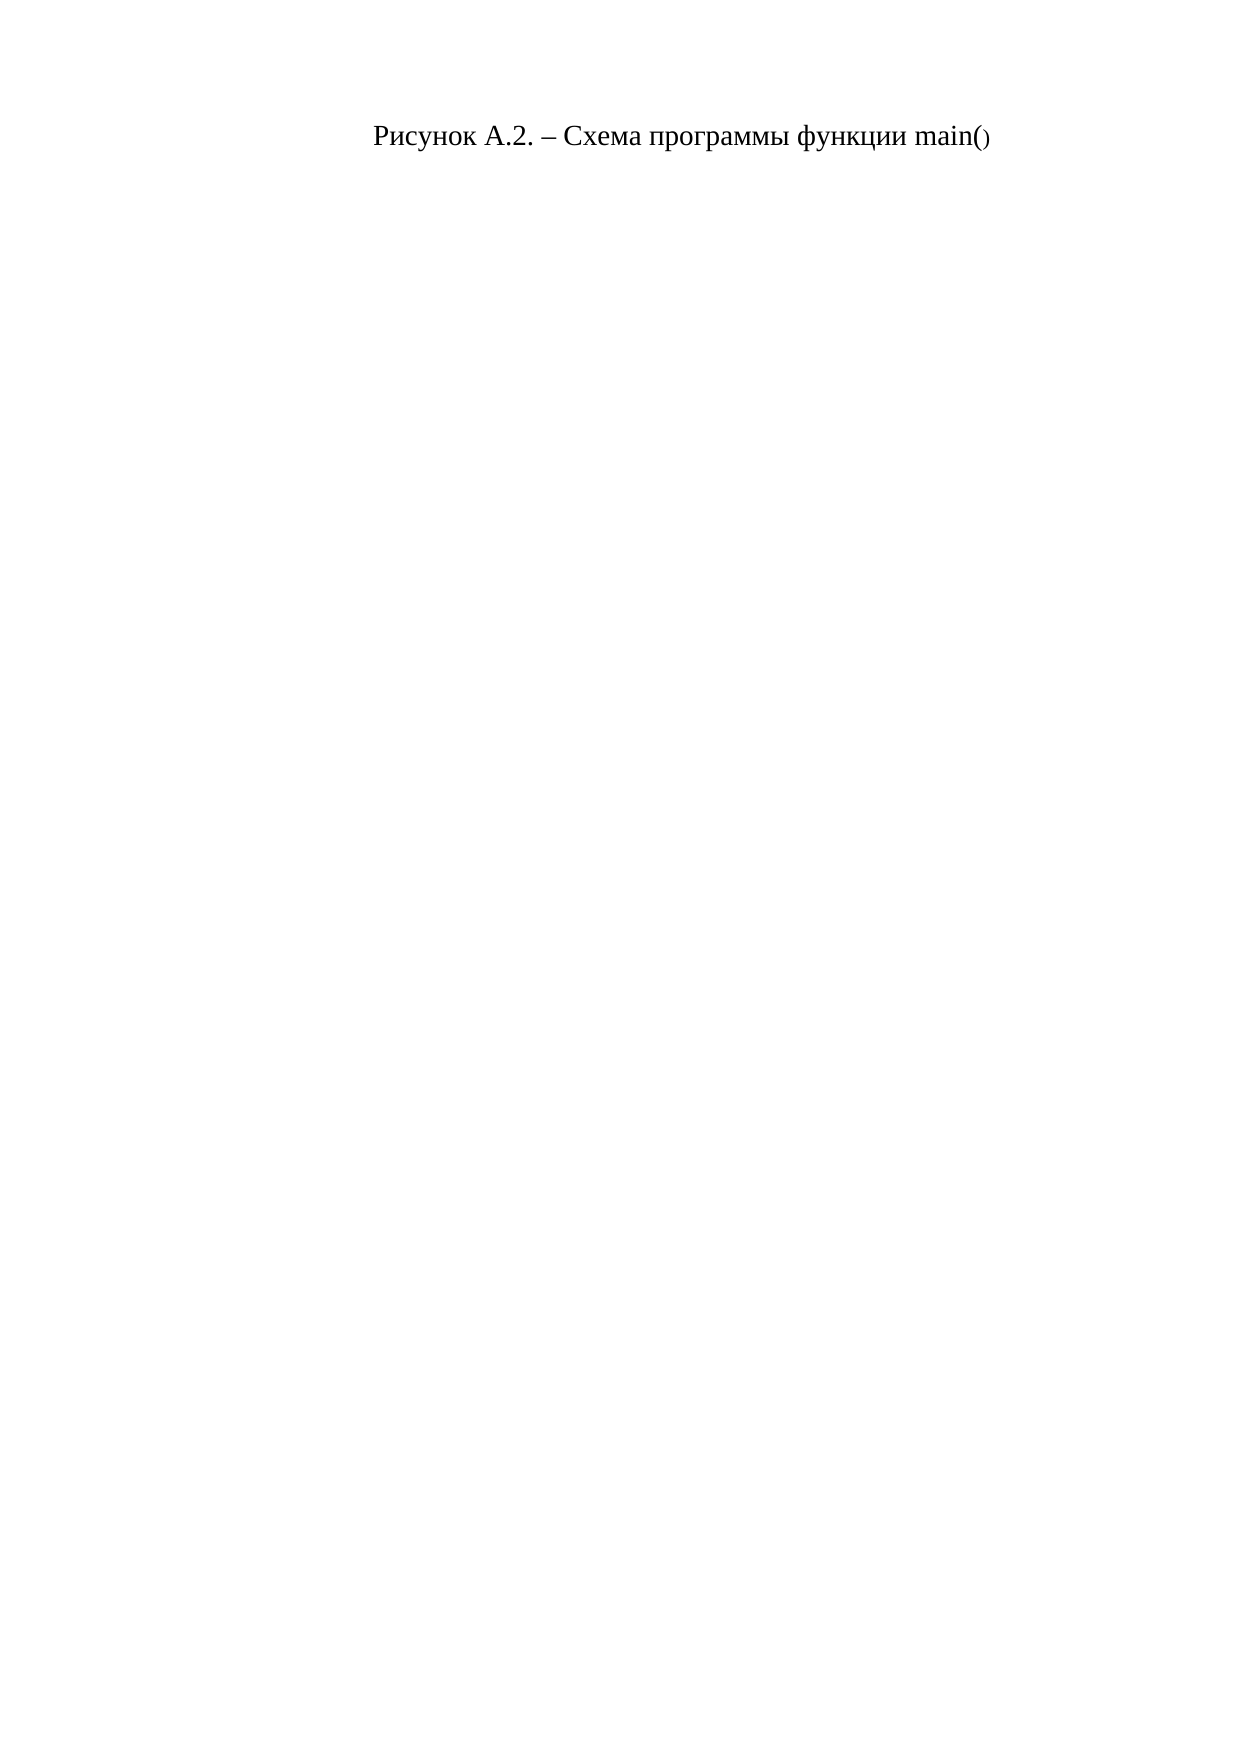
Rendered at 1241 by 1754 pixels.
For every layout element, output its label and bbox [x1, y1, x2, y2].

text [177, 118, 1146, 152]
